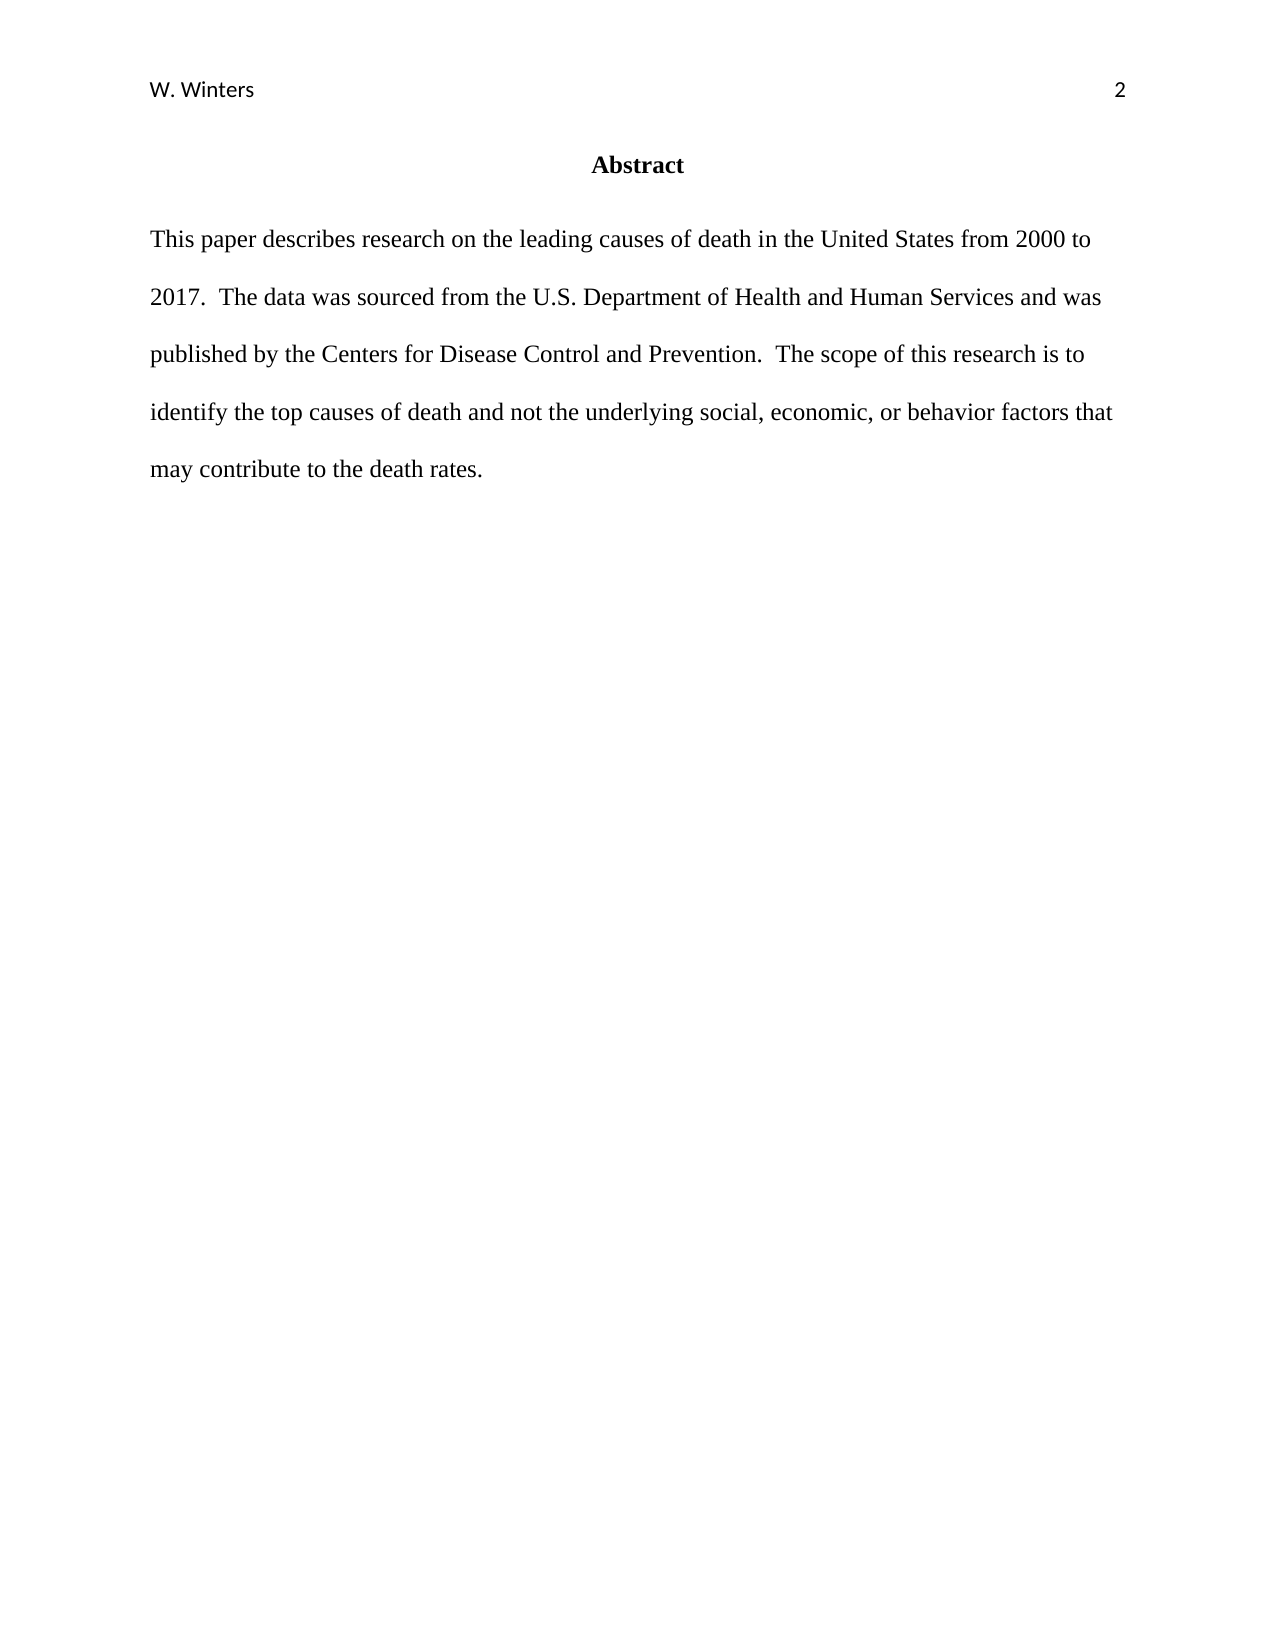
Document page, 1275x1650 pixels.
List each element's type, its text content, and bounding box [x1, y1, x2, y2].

text Abstract [150, 150, 1125, 179]
text This paper describes research on the leading causes of death in the United States from 2000 to 2017. The data was sourced from the U.S. Department of Health and Human Services and was published by the Centers for Disease Control and Prevention. The scope of this research is to identify the top causes of death and not the underlying social, economic, or behavior factors that may contribute to the death rates. [150, 224, 1125, 483]
